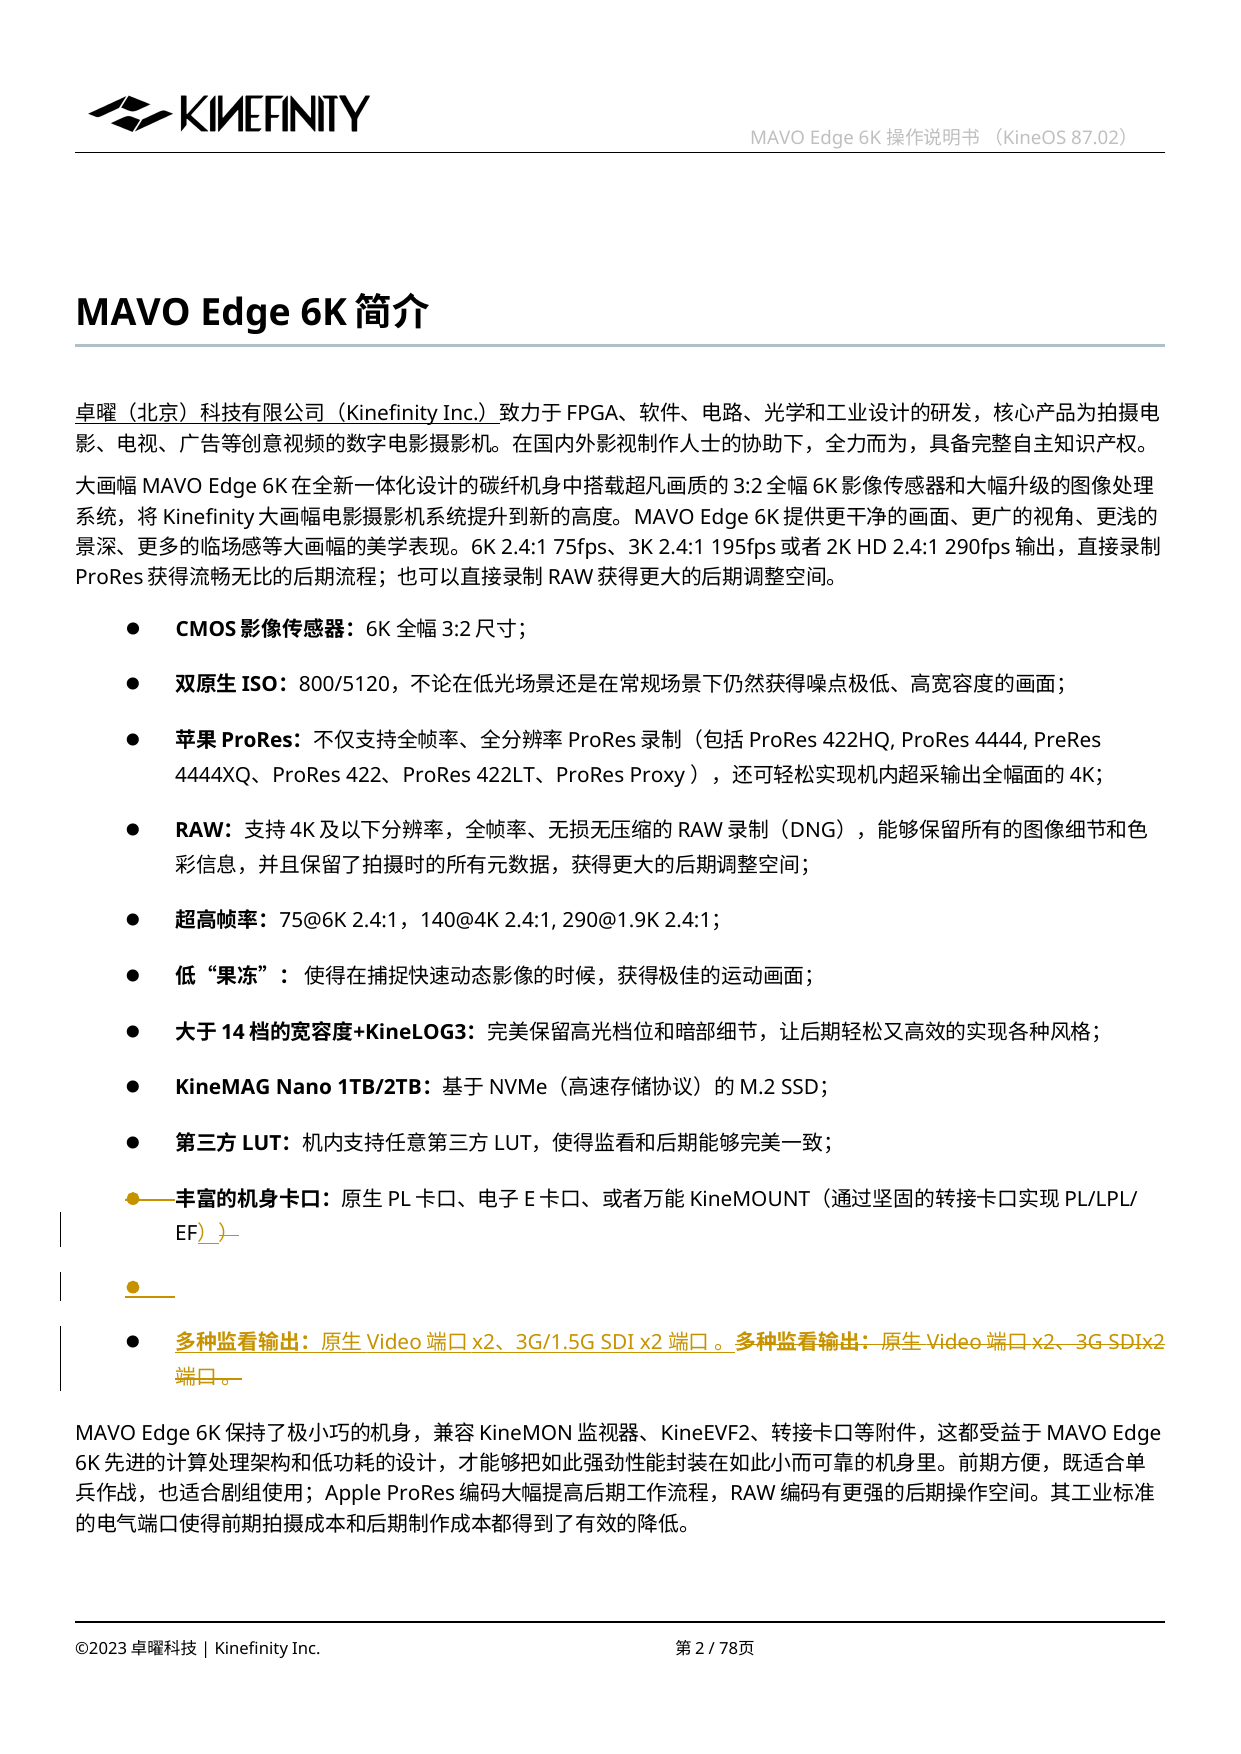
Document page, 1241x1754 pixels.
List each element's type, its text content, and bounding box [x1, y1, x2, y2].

text 大画幅MAVO Edge 6K在全新一体化设计的碳纤机身中搭载超凡画质的3:2全幅6K影像传感器和大幅升级的图像处理系统，将Kinefinity大画幅电影摄影机系统提升到新的高度。MAVO Edge 6K提供更干净的画面、更广的视角、更浅的景深、更多的临场感等大画幅的美学表现。6K 2.4:1 75fps、3K 2.4:1 195fps或者2K HD 2.4:1 290fps输出，直接录制ProRes获得流畅无比的后期流程；也可以直接录制RAW获得更大的后期调整空间。 [75, 470, 1165, 591]
list CMOS影像传感器：6K 全幅3:2尺寸； [125, 612, 1165, 642]
list 低“果冻”： 使得在捕捉快速动态影像的时候，获得极佳的运动画面； [125, 959, 1165, 989]
list KineMAG Nano 1TB/2TB：基于NVMe（高速存储协议）的M.2 SSD； [125, 1071, 1165, 1101]
title MAVO Edge 6K简介 [75, 282, 1165, 344]
list 丰富的机身卡⼝：原生PL卡⼝、电子E卡⼝、或者万能KineMOUNT（通过坚固的转接卡⼝实现PL/LPL/EF [125, 1182, 1165, 1247]
picture [75, 75, 388, 145]
list 苹果ProRes：不仅支持全帧率、全分辨率ProRes录制（包括ProRes 422HQ, ProRes 4444, PreRes 4444XQ、ProRes 422、ProRes 422LT、ProRes Proxy ），还可轻松实现机内超采输出全幅面的4K； [125, 723, 1165, 788]
list RAW：支持4K及以下分辨率，全帧率、无损无压缩的RAW录制（DNG），能够保留所有的图像细节和色彩信息，并且保留了拍摄时的所有元数据，获得更大的后期调整空间； [125, 813, 1165, 878]
text MAVO Edge 6K保持了极小巧的机身，兼容KineMON监视器、KineEVF2、转接卡口等附件，这都受益于MAVO Edge 6K先进的计算处理架构和低功耗的设计，才能够把如此强劲性能封装在如此小而可靠的机身里。前期方便，既适合单兵作战，也适合剧组使用；Apple ProRes编码大幅提高后期工作流程，RAW编码有更强的后期操作空间。其工业标准的电气端口使得前期拍摄成本和后期制作成本都得到了有效的降低。 [75, 1416, 1165, 1537]
list 超高帧率：75@6K 2.4:1，140@4K 2.4:1, 290@1.9K 2.4:1； [125, 904, 1165, 934]
list 大于14档的宽容度+KineLOG3：完美保留高光档位和暗部细节，让后期轻松又高效的实现各种风格； [125, 1015, 1165, 1045]
list 第三方LUT：机内支持任意第三方LUT，使得监看和后期能够完美一致； [125, 1126, 1165, 1156]
list 双原生ISO：800/5120，不论在低光场景还是在常规场景下仍然获得噪点极低、高宽容度的画面； [125, 667, 1165, 698]
text 卓曜（北京）科技有限公司（Kinefinity Inc.）致力于FPGA、软件、电路、光学和工业设计的研发，核心产品为拍摄电影、电视、广告等创意视频的数字电影摄影机。在国内外影视制作人士的协助下，全力而为，具备完整自主知识产权。 [75, 397, 1165, 457]
